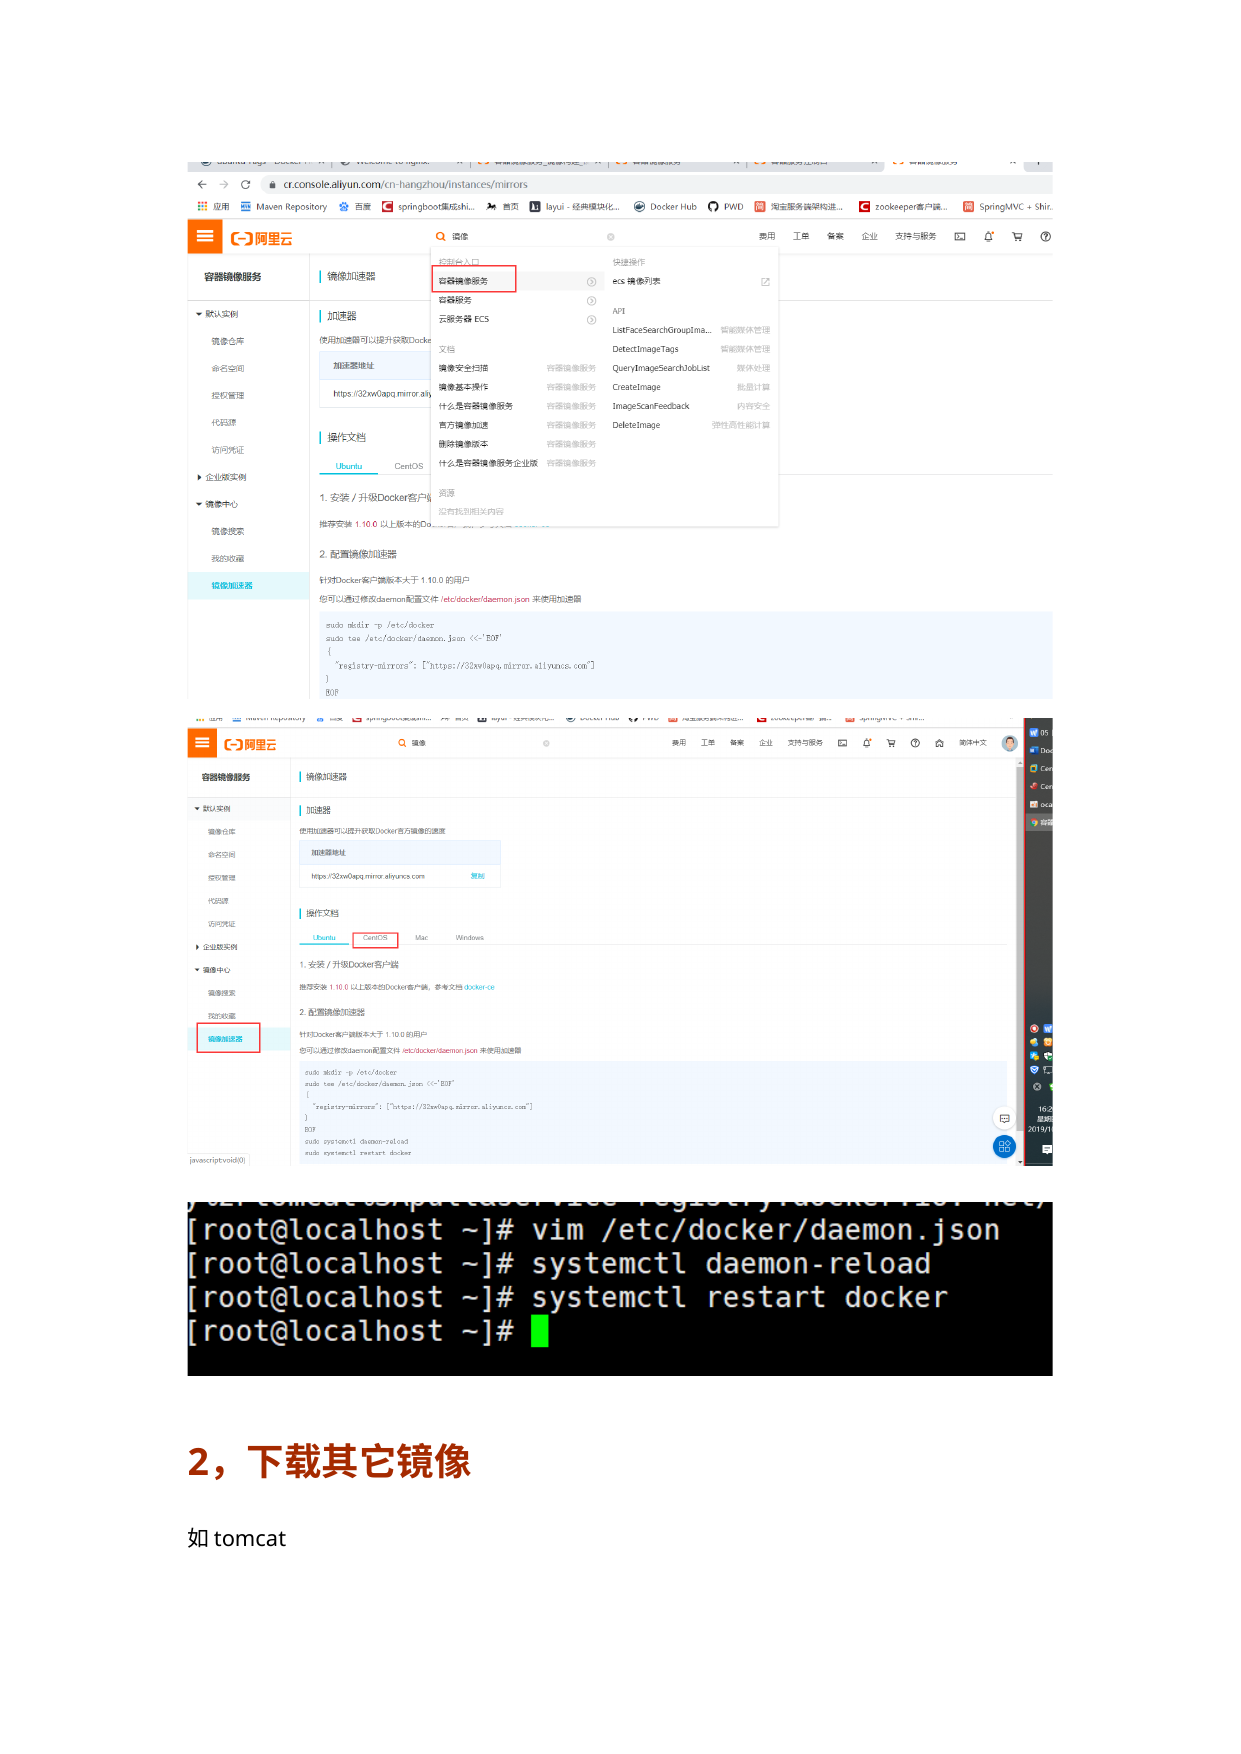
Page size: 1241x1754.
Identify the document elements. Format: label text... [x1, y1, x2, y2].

picture [187, 718, 1053, 1166]
picture [187, 162, 1053, 699]
subtitle 2，下载其它镜像 [187, 1426, 1053, 1491]
text 如tomcat [187, 1520, 1053, 1553]
picture [187, 1202, 1053, 1376]
